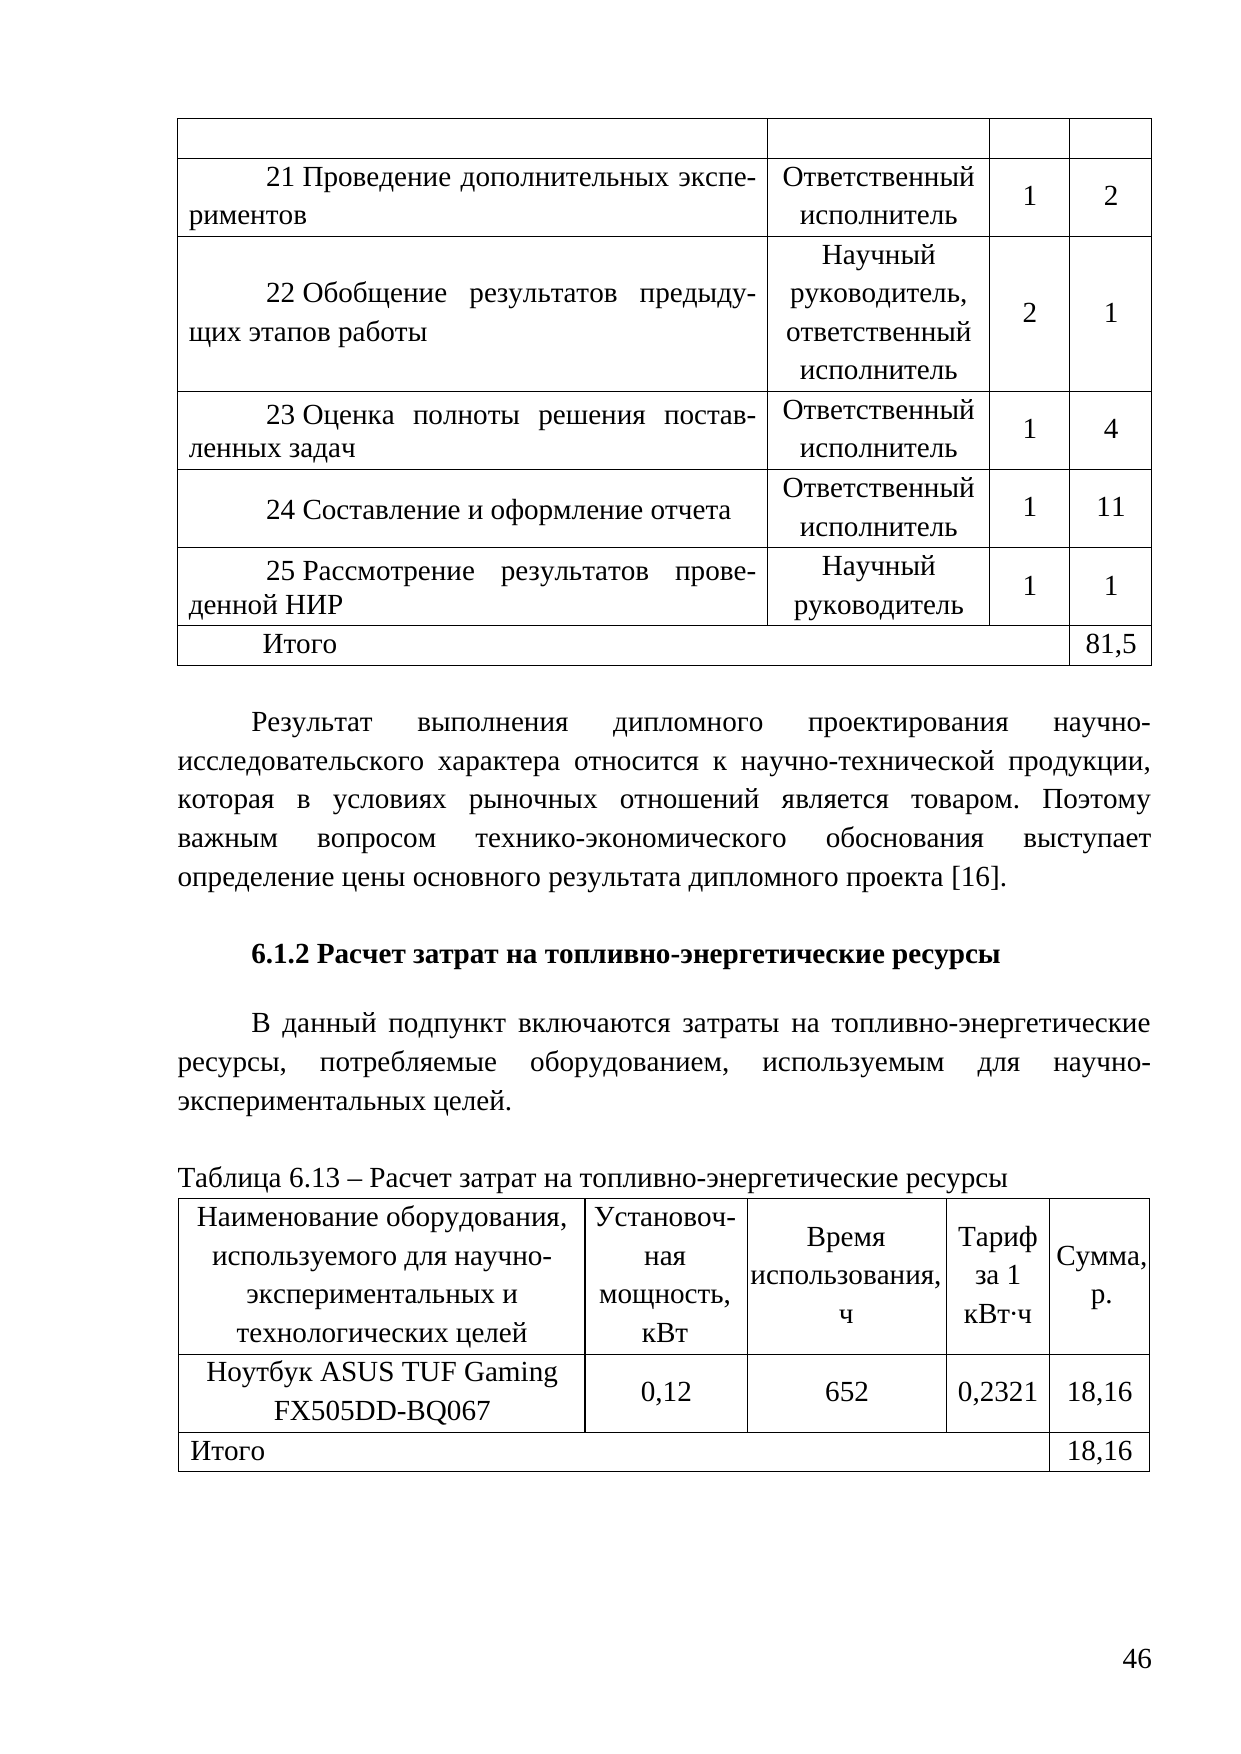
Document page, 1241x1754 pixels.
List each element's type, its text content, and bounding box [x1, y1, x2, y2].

table_cell 1 [990, 159, 1069, 236]
table_cell 2 [1070, 159, 1151, 236]
table_cell Оценка полноты решения постав-ленных задач [178, 392, 767, 469]
table_header Сумма, р. [1050, 1199, 1149, 1353]
table_cell 1 [178, 119, 767, 158]
table_cell Научный руководитель [768, 548, 989, 625]
subtitle Расчет затрат на топливно-энергетические ресурсы [251, 936, 1152, 969]
table_cell Ответственный исполнитель [768, 470, 989, 547]
table_cell Ответственный исполнитель [768, 392, 989, 469]
text В данный подпункт включаются затраты на топливно-энергетические ресурсы, потребляемые оборудованием, используемым для научно-экспериментальных целей. [177, 1006, 1152, 1116]
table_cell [768, 237, 989, 391]
table_cell 4 [1070, 392, 1151, 469]
table_cell 1 [990, 470, 1069, 547]
table_header Наименование оборудования, используемого для научно-экспериментальных и технологических целей [179, 1199, 584, 1353]
table_cell Ноутбук ASUS TUF Gaming FX505DD-BQ067 [179, 1355, 584, 1432]
table_cell 0,2321 [947, 1355, 1049, 1432]
table_cell Обобщение результатов предыду-щих этапов работы [178, 237, 767, 391]
table_cell 3 [990, 119, 1069, 158]
table_header Установоч-ная мощность, кВт [586, 1199, 747, 1353]
table_cell 4 [1070, 119, 1151, 158]
table_cell 11 [1070, 470, 1151, 547]
table_cell Итого [178, 626, 1069, 665]
table_cell Ответственный исполнитель [768, 159, 989, 236]
table_cell 18,16 [1050, 1433, 1149, 1471]
table_cell 18,16 [1050, 1355, 1149, 1432]
table_cell 1 [1070, 237, 1151, 391]
table_cell Рассмотрение результатов прове-денной НИР [178, 548, 767, 625]
table_cell 0,12 [586, 1355, 747, 1432]
text Результат выполнения дипломного проектирования научно-исследовательского характера относится к научно-технической продукции, которая в условиях рыночных отношений является товаром. Поэтому важным вопросом технико-экономического обоснования выступает определение цены основного результата дипломного проекта [16]. [177, 704, 1152, 892]
table_cell 1 [1070, 548, 1151, 625]
table_cell 2 [768, 119, 989, 158]
table_cell Итого [179, 1433, 1049, 1471]
table_cell Составление и оформление отчета [178, 470, 767, 547]
table_cell 2 [990, 237, 1069, 391]
table_cell 1 [990, 548, 1069, 625]
table_header Тариф за 1 кВт∙ч [947, 1199, 1049, 1353]
table_cell 1 [990, 392, 1069, 469]
table_cell Проведение дополнительных экспе-риментов [178, 159, 767, 236]
table_cell 81,5 [1070, 626, 1151, 665]
table_header Время использования, ч [748, 1199, 946, 1353]
table_cell 652 [748, 1355, 946, 1432]
